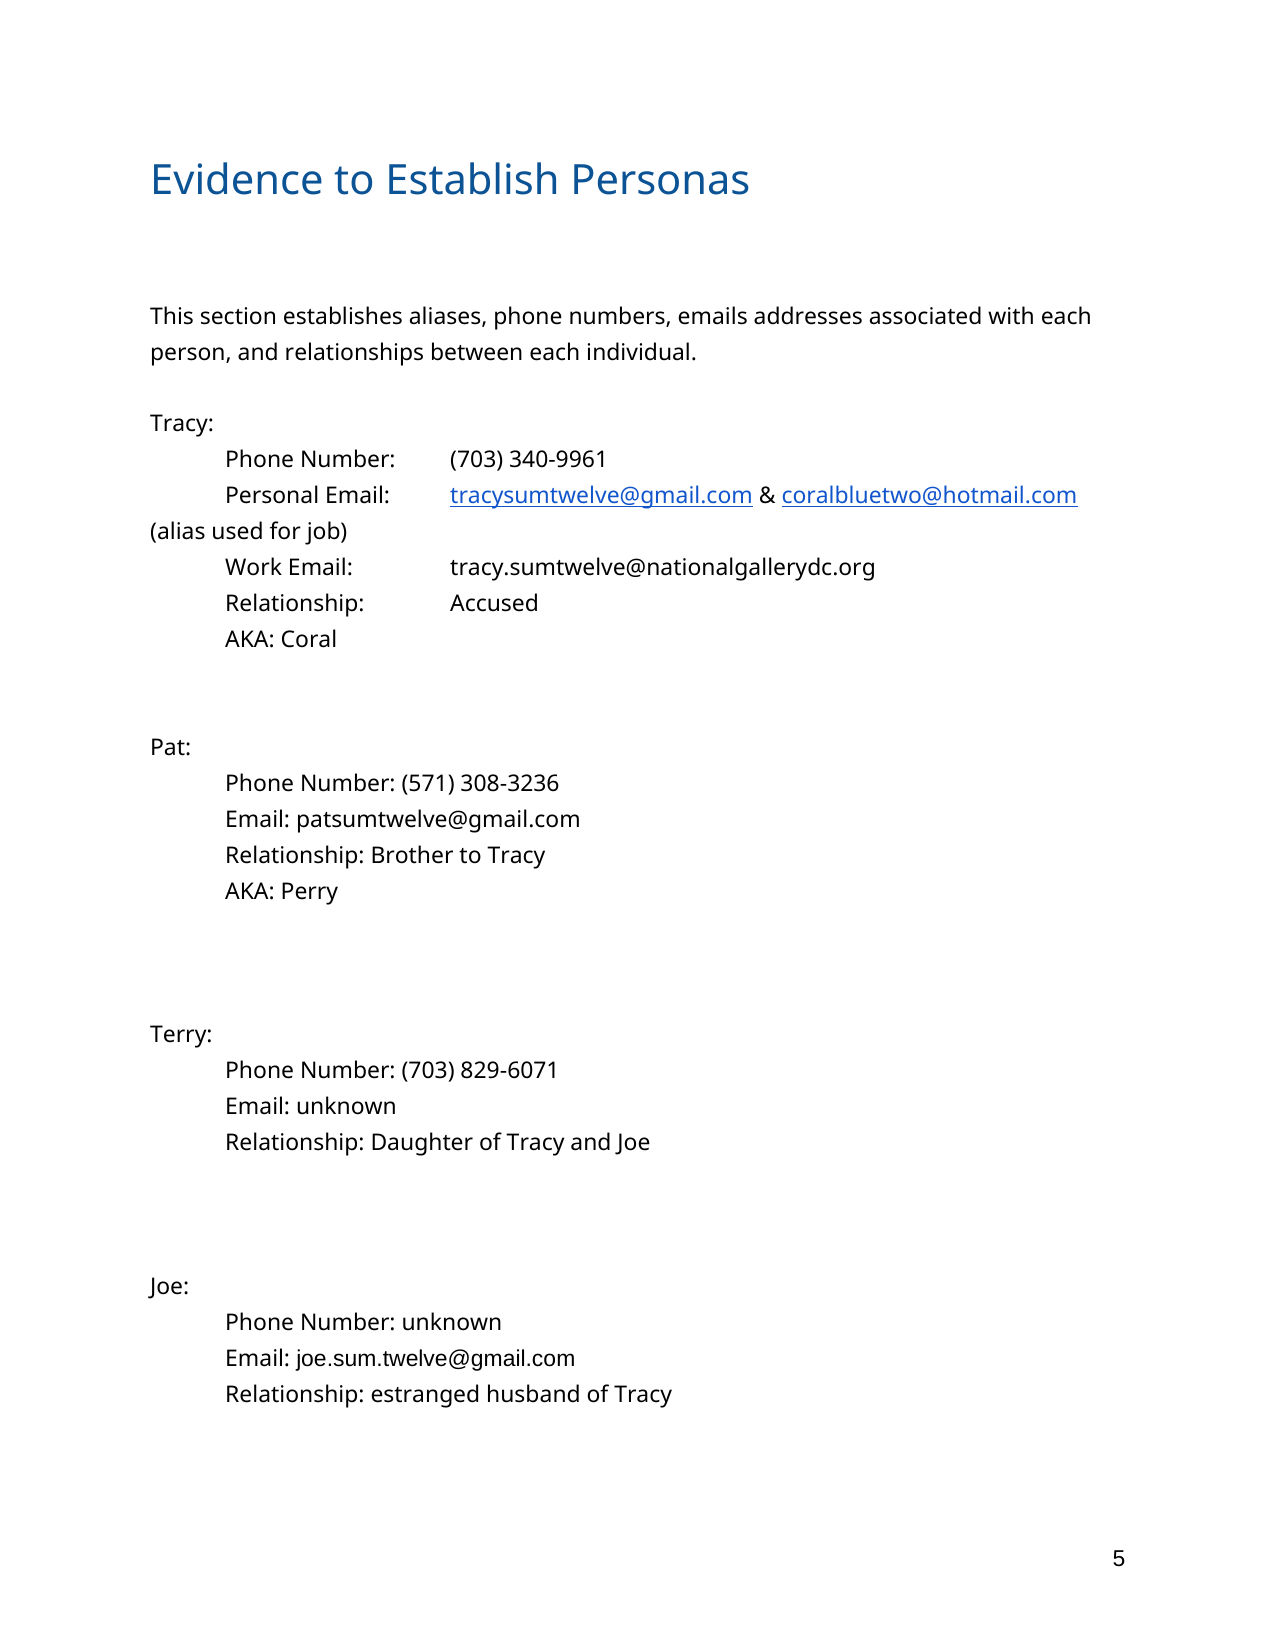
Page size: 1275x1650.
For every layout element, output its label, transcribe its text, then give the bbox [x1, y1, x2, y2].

text Phone Number: (571) 308-3236 [150, 767, 1125, 798]
text Email: patsumtwelve@gmail.com [150, 803, 1125, 834]
text Personal Email: tracysumtwelve@gmail.com & coralbluetwo@hotmail.com (alias used for job) [150, 479, 1125, 546]
text Phone Number: unknown [150, 1306, 1125, 1337]
text Work Email: tracy.sumtwelve@nationalgallerydc.org [150, 551, 1125, 582]
text Terry: [150, 1018, 1125, 1049]
text Relationship: estranged husband of Tracy [150, 1378, 1125, 1409]
text This section establishes aliases, phone numbers, emails addresses associated with each person, and relationships between each individual. [150, 299, 1125, 367]
text Relationship: Accused [150, 587, 1125, 618]
text AKA: Perry [150, 874, 1125, 906]
text Relationship: Brother to Tracy [150, 839, 1125, 870]
text Tracy: [150, 407, 1125, 439]
text Phone Number: (703) 340-9961 [150, 443, 1125, 474]
text Joe: [150, 1270, 1125, 1301]
text Email: joe.sum.twelve@gmail.com [150, 1342, 1125, 1373]
subtitle Evidence to Establish Personas [150, 150, 1125, 207]
text AKA: Coral [150, 623, 1125, 654]
text Email: unknown [150, 1090, 1125, 1121]
text Pat: [150, 731, 1125, 762]
text Phone Number: (703) 829-6071 [150, 1054, 1125, 1086]
text Relationship: Daughter of Tracy and Joe [150, 1126, 1125, 1157]
